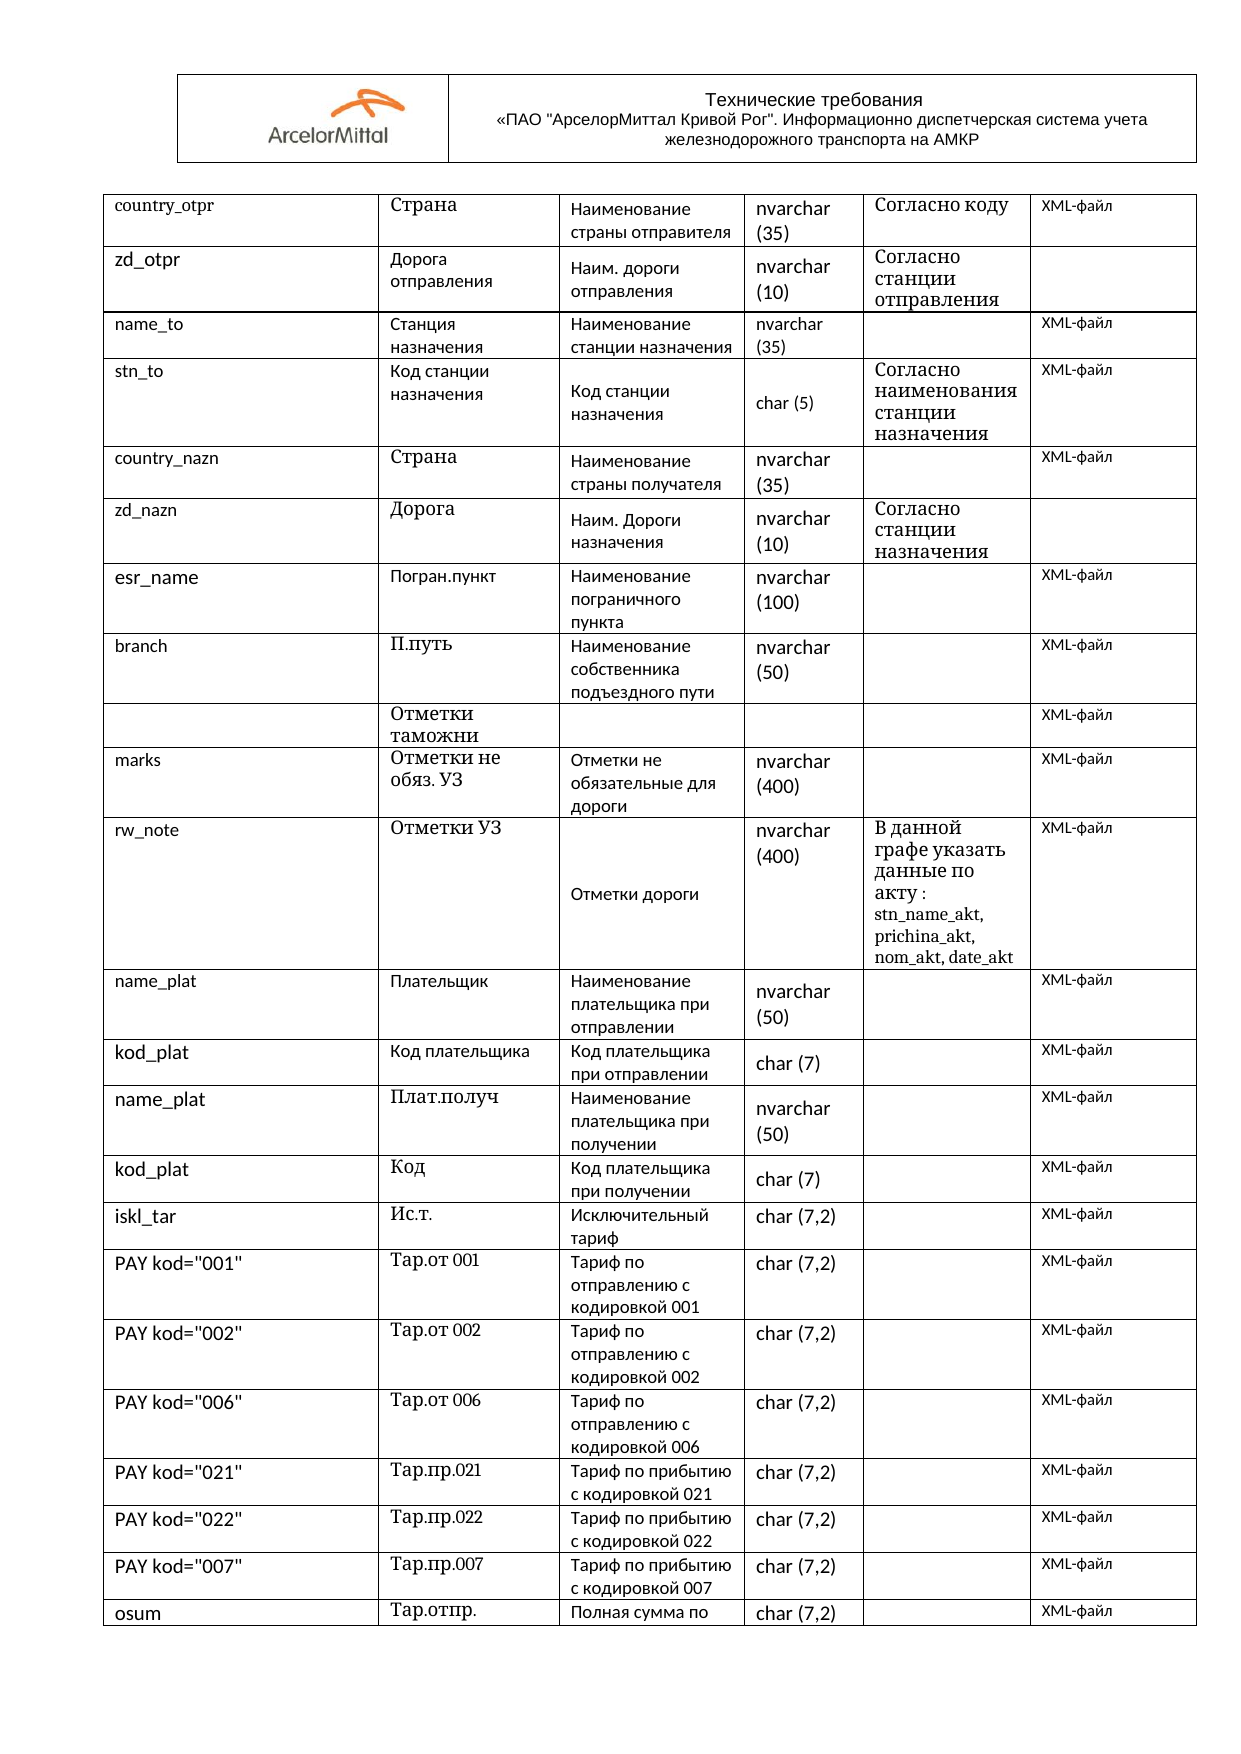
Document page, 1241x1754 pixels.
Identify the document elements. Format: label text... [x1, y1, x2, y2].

table_cell XML-файл [1031, 313, 1196, 358]
table_cell PAY kod="021" [104, 1459, 378, 1505]
table_cell Согласно станции отправления [864, 247, 1030, 311]
table_cell XML-файл [1031, 195, 1196, 246]
table_cell char (7) [745, 1156, 863, 1202]
table_cell XML-файл [1031, 1459, 1196, 1505]
picture [254, 75, 413, 148]
table_cell Тар.пр.021 [379, 1459, 559, 1505]
table_cell XML-файл [1031, 564, 1196, 633]
table_cell Плат.получ [379, 1086, 559, 1155]
table_cell [864, 564, 1030, 633]
table_cell Тариф по отправлению с кодировкой 001 [560, 1250, 744, 1319]
table_cell [864, 634, 1030, 703]
table_cell Наименование плательщика при отправлении [560, 970, 744, 1038]
table_cell nvarchar (35) [745, 447, 863, 497]
table_cell zd_otpr [104, 247, 378, 311]
table_cell iskl_tar [104, 1203, 378, 1249]
table_cell nvarchar (400) [745, 818, 863, 969]
table_cell Тариф по отправлению с кодировкой 002 [560, 1320, 744, 1388]
table_cell Погран.пункт [379, 564, 559, 633]
table_cell Тар.отпр. [379, 1600, 559, 1625]
table_cell XML-файл [1031, 447, 1196, 497]
table_cell [745, 704, 863, 747]
table_cell XML-файл [1031, 704, 1196, 747]
table_cell Код плательщика при отправлении [560, 1040, 744, 1085]
table_cell Согласно коду [864, 195, 1030, 246]
table_cell XML-файл [1031, 1506, 1196, 1552]
table_cell Код плательщика при получении [560, 1156, 744, 1202]
table_cell XML-файл [1031, 1086, 1196, 1155]
table_cell П.путь [379, 634, 559, 703]
table_cell XML-файл [1031, 1250, 1196, 1319]
table_cell Дорога [379, 499, 559, 563]
table_cell nvarchar (50) [745, 634, 863, 703]
table_cell Код [379, 1156, 559, 1202]
table_cell [864, 748, 1030, 817]
table_cell Отметки таможни [379, 704, 559, 747]
table_cell name_plat [104, 1086, 378, 1155]
table_cell [864, 1600, 1030, 1625]
table_cell [864, 1040, 1030, 1085]
table_cell Тар.от 001 [379, 1250, 559, 1319]
table_cell esr_name [104, 564, 378, 633]
table_cell char (7,2) [745, 1203, 863, 1249]
table_cell Наим. Дороги назначения [560, 499, 744, 563]
table_cell PAY kod="001" [104, 1250, 378, 1319]
table_cell Наименование станции назначения [560, 313, 744, 358]
table_cell В данной графе указать данные по акту : stn_name_akt, prichina_akt, nom_akt, date_akt [864, 818, 1030, 969]
table_cell [864, 1203, 1030, 1249]
table_cell nvarchar (35) [745, 195, 863, 246]
table_cell name_to [104, 313, 378, 358]
table_cell Плательщик [379, 970, 559, 1038]
table_cell [864, 313, 1030, 358]
table_cell XML-файл [1031, 1600, 1196, 1625]
table_cell PAY kod="002" [104, 1320, 378, 1388]
table_cell Тариф по отправлению с кодировкой 006 [560, 1390, 744, 1458]
table_cell Наименование плательщика при получении [560, 1086, 744, 1155]
table_cell [864, 1086, 1030, 1155]
table_cell nvarchar (50) [745, 970, 863, 1038]
table_cell Тариф по прибытию с кодировкой 021 [560, 1459, 744, 1505]
table_cell XML-файл [1031, 970, 1196, 1038]
table_cell [864, 1459, 1030, 1505]
table_cell char (7,2) [745, 1506, 863, 1552]
table_cell Согласно станции назначения [864, 499, 1030, 563]
table_cell Тар.от 002 [379, 1320, 559, 1388]
table_cell XML-файл [1031, 1040, 1196, 1085]
table_cell PAY kod="022" [104, 1506, 378, 1552]
table_cell kod_plat [104, 1156, 378, 1202]
table_cell Страна [379, 447, 559, 497]
table_cell Страна [379, 195, 559, 246]
table_cell kod_plat [104, 1040, 378, 1085]
table_cell Дорога отправления [379, 247, 559, 311]
table_cell [1031, 247, 1196, 311]
table_cell char (7,2) [745, 1250, 863, 1319]
table_cell Наименование собственника подъездного пути [560, 634, 744, 703]
table_cell Согласно наименования станции назначения [864, 359, 1030, 446]
table_cell osum [104, 1600, 378, 1625]
table_cell PAY kod="006" [104, 1390, 378, 1458]
table_cell nvarchar (50) [745, 1086, 863, 1155]
table_cell Наименование страны получателя [560, 447, 744, 497]
table_cell XML-файл [1031, 634, 1196, 703]
table_cell [864, 1250, 1030, 1319]
table_cell name_plat [104, 970, 378, 1038]
table_cell nvarchar (10) [745, 247, 863, 311]
table_cell PAY kod="007" [104, 1553, 378, 1599]
table_cell Отметки не обяз. УЗ [379, 748, 559, 817]
table_cell nvarchar (100) [745, 564, 863, 633]
table_cell Станция назначения [379, 313, 559, 358]
table_cell XML-файл [1031, 1390, 1196, 1458]
table_cell Код плательщика [379, 1040, 559, 1085]
table_cell branch [104, 634, 378, 703]
table_cell char (5) [745, 359, 863, 446]
table_cell Отметки УЗ [379, 818, 559, 969]
table_cell country_otpr [104, 195, 378, 246]
table_cell XML-файл [1031, 1203, 1196, 1249]
table_cell char (7) [745, 1040, 863, 1085]
table_cell Тариф по прибытию с кодировкой 022 [560, 1506, 744, 1552]
table_cell [864, 970, 1030, 1038]
table_cell Код станции назначения [560, 359, 744, 446]
table_cell [864, 704, 1030, 747]
table_cell country_nazn [104, 447, 378, 497]
table_cell XML-файл [1031, 818, 1196, 969]
table_cell Тар.пр.022 [379, 1506, 559, 1552]
table_cell Отметки не обязательные для дороги [560, 748, 744, 817]
table_cell Полная сумма по отправлению [560, 1600, 744, 1625]
table_cell Наименование пограничного пункта [560, 564, 744, 633]
table_cell [864, 1506, 1030, 1552]
table_cell char (7,2) [745, 1553, 863, 1599]
table_cell stn_to [104, 359, 378, 446]
table_cell XML-файл [1031, 748, 1196, 817]
table_cell XML-файл [1031, 1320, 1196, 1388]
table_cell Отметки дороги [560, 818, 744, 969]
table_cell Исключительный тариф [560, 1203, 744, 1249]
table_cell [864, 447, 1030, 497]
table_cell nvarchar (400) [745, 748, 863, 817]
table_cell [864, 1320, 1030, 1388]
table_cell [864, 1390, 1030, 1458]
table_cell Код станции назначения [379, 359, 559, 446]
table_cell zd_nazn [104, 499, 378, 563]
table_cell char (7,2) [745, 1600, 863, 1625]
table_cell Наим. дороги отправления [560, 247, 744, 311]
table_cell XML-файл [1031, 1156, 1196, 1202]
table_cell Тар.от 006 [379, 1390, 559, 1458]
table_cell char (7,2) [745, 1390, 863, 1458]
table_cell char (7,2) [745, 1320, 863, 1388]
table_cell XML-файл [1031, 359, 1196, 446]
table_cell XML-файл [1031, 1553, 1196, 1599]
table_cell [1031, 499, 1196, 563]
table_cell rw_note [104, 818, 378, 969]
table_cell nvarchar (10) [745, 499, 863, 563]
table_cell [104, 704, 378, 747]
table_cell char (7,2) [745, 1459, 863, 1505]
table_cell marks [104, 748, 378, 817]
table_cell [560, 704, 744, 747]
table_cell Тариф по прибытию с кодировкой 007 [560, 1553, 744, 1599]
table_cell Тар.пр.007 [379, 1553, 559, 1599]
table_cell Ис.т. [379, 1203, 559, 1249]
table_cell [864, 1553, 1030, 1599]
table_cell [864, 1156, 1030, 1202]
table_cell Наименование страны отправителя [560, 195, 744, 246]
table_cell nvarchar (35) [745, 313, 863, 358]
